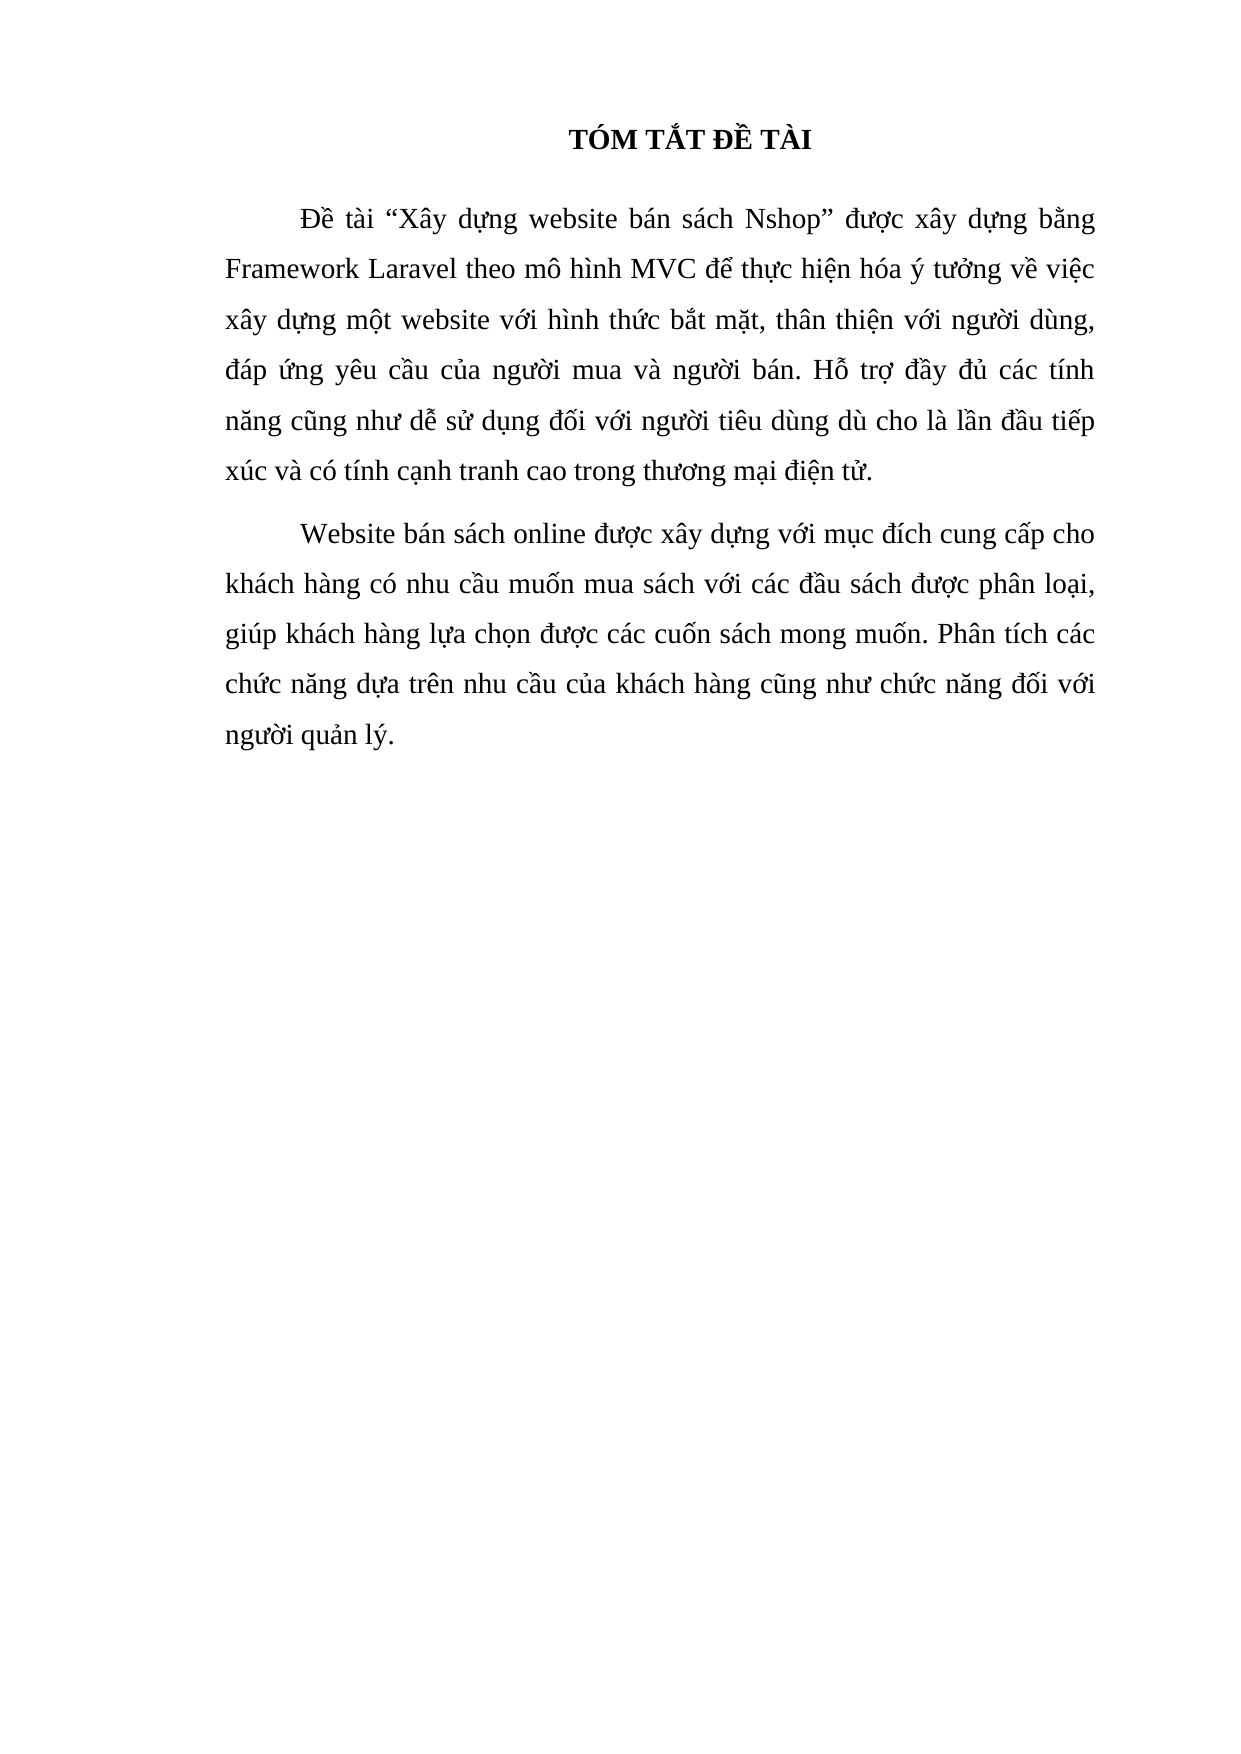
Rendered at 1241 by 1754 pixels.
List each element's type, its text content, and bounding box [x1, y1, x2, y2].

text TÓM TẮT ĐỀ TÀI [225, 122, 1097, 155]
text Website bán sách online được xây dựng với mục đích cung cấp cho khách hàng có nhu cầu muốn mua sách với các đầu sách được phân loại, giúp khách hàng lựa chọn được các cuốn sách mong muốn. Phân tích các chức năng dựa trên nhu cầu của khách hàng cũng như chức năng đối với người quản lý. [225, 516, 1097, 751]
text Đề tài “Xây dựng website bán sách Nshop” được xây dựng bằng Framework Laravel theo mô hình MVC để thực hiện hóa ý tưởng về việc xây dựng một website với hình thức bắt mặt, thân thiện với người dùng, đáp ứng yêu cầu của người mua và người bán. Hỗ trợ đầy đủ các tính năng cũng như dễ sử dụng đối với người tiêu dùng dù cho là lần đầu tiếp xúc và có tính cạnh tranh cao trong thương mại điện tử. [225, 201, 1097, 486]
